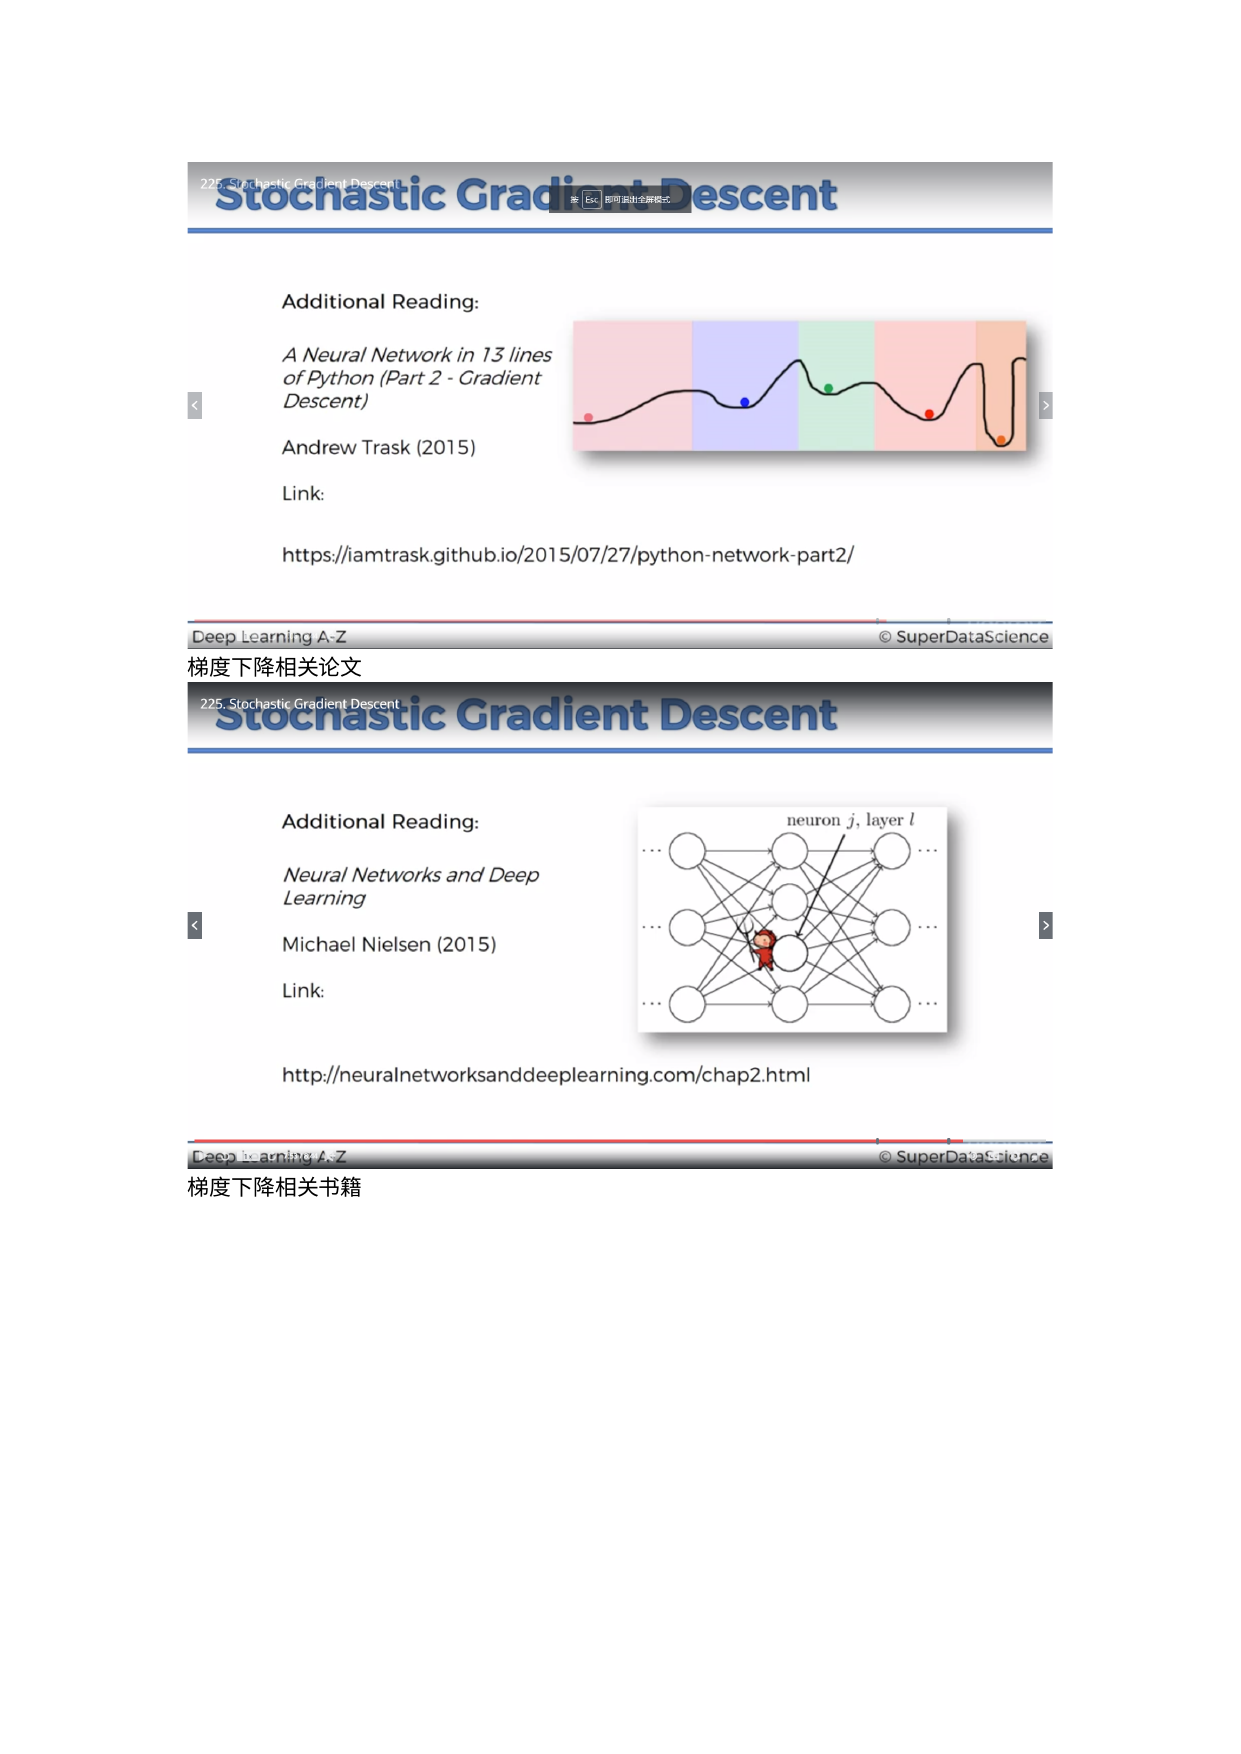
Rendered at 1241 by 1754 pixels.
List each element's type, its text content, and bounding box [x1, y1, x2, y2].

picture [187, 682, 1053, 1169]
text 梯度下降相关书籍 [187, 1169, 1053, 1202]
picture [187, 162, 1053, 649]
text 梯度下降相关论文 [187, 649, 1053, 682]
